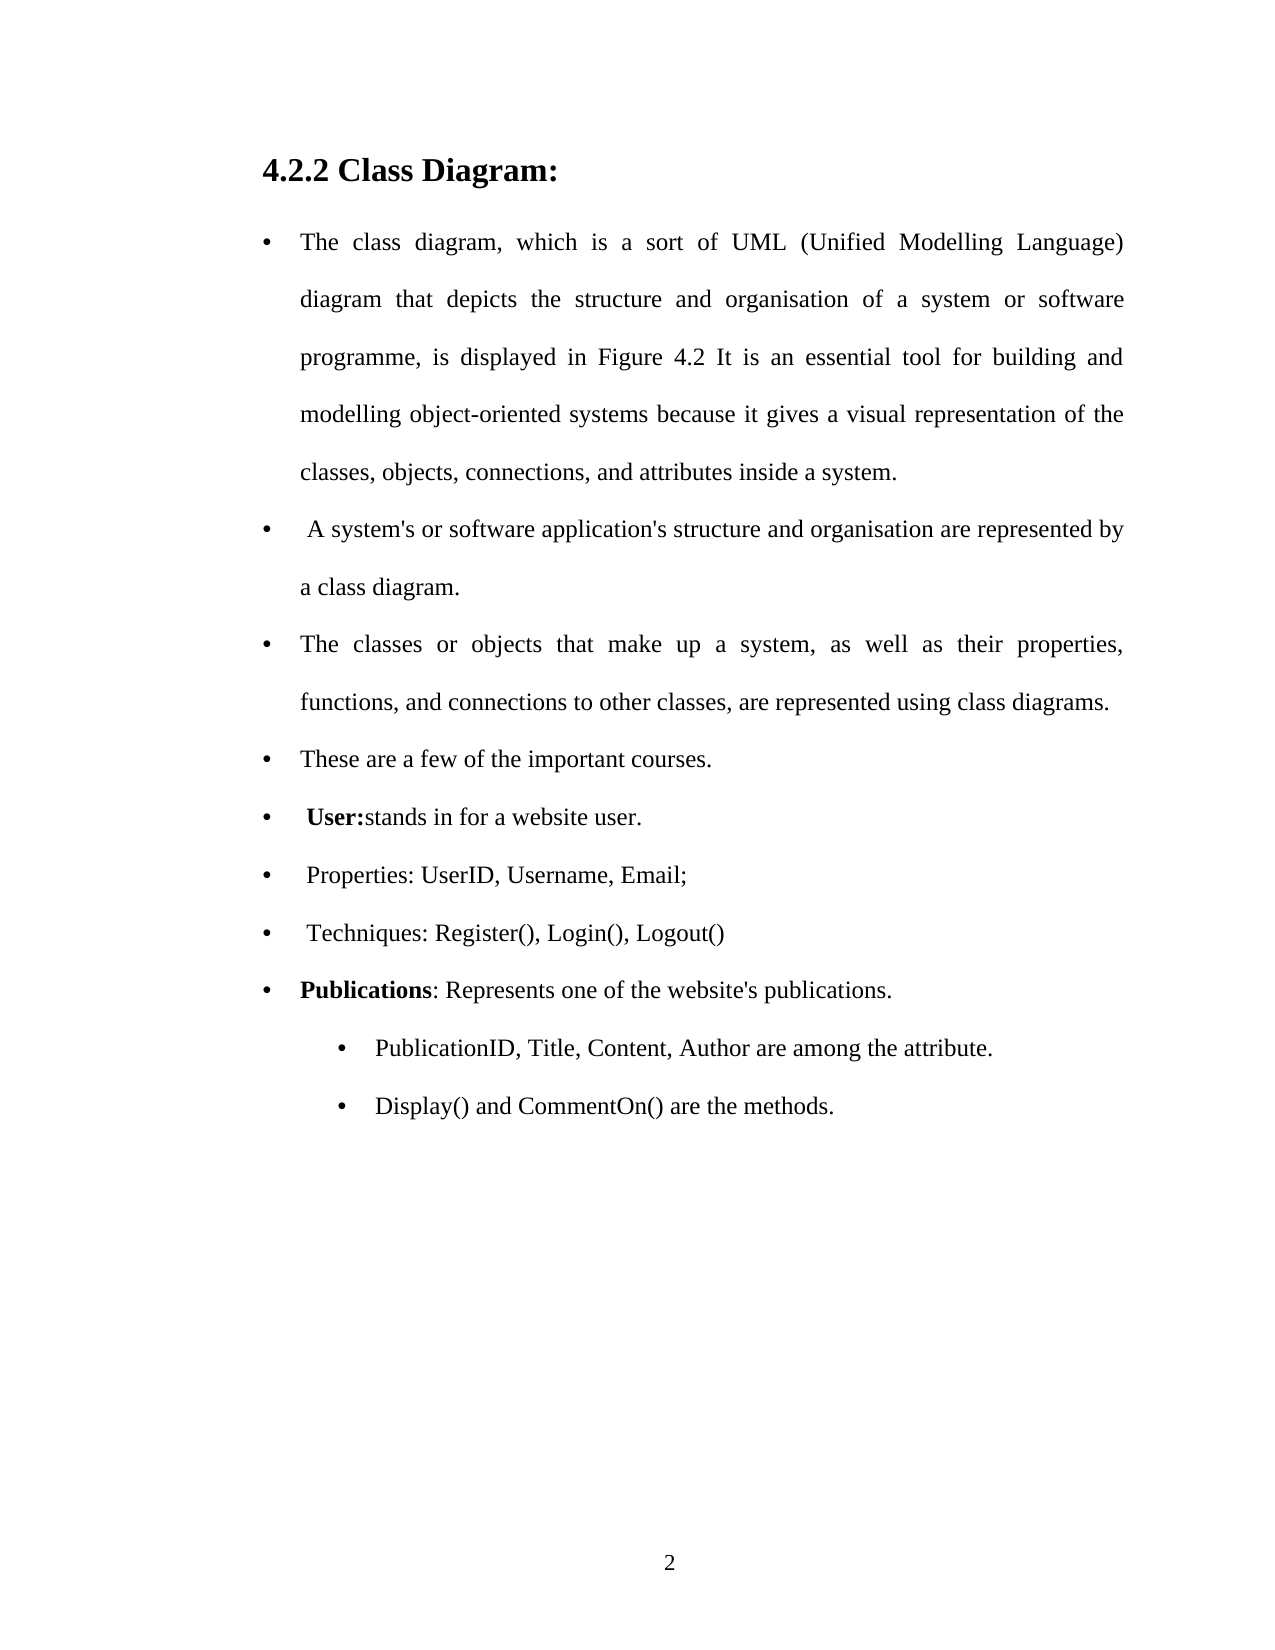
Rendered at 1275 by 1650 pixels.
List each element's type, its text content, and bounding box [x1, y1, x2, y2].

list PublicationID, Title, Content, Author are among the attribute. [337, 1033, 1125, 1062]
list Display() and CommentOn() are the methods. [337, 1091, 1125, 1119]
list The class diagram, which is a sort of UML (Unified Modelling Language) diagram that depicts the structure and organisation of a system or software programme, is displayed in Figure 4.2 It is an essential tool for building and modelling object-oriented systems because it gives a visual representation of the classes, objects, connections, and attributes inside a system. [262, 227, 1125, 486]
list Publications: Represents one of the website's publications. [262, 975, 1125, 1004]
list Properties: UserID, Username, Email; [262, 860, 1125, 889]
list A system's or software application's structure and organisation are represented by a class diagram. [262, 514, 1125, 601]
list Class Diagram: [262, 150, 1125, 188]
list The classes or objects that make up a system, as well as their properties, functions, and connections to other classes, are represented using class diagrams. [262, 629, 1125, 716]
list Techniques: Register(), Login(), Logout() [262, 918, 1125, 946]
list User:stands in for a website user. [262, 802, 1125, 831]
list These are a few of the important courses. [262, 744, 1125, 773]
